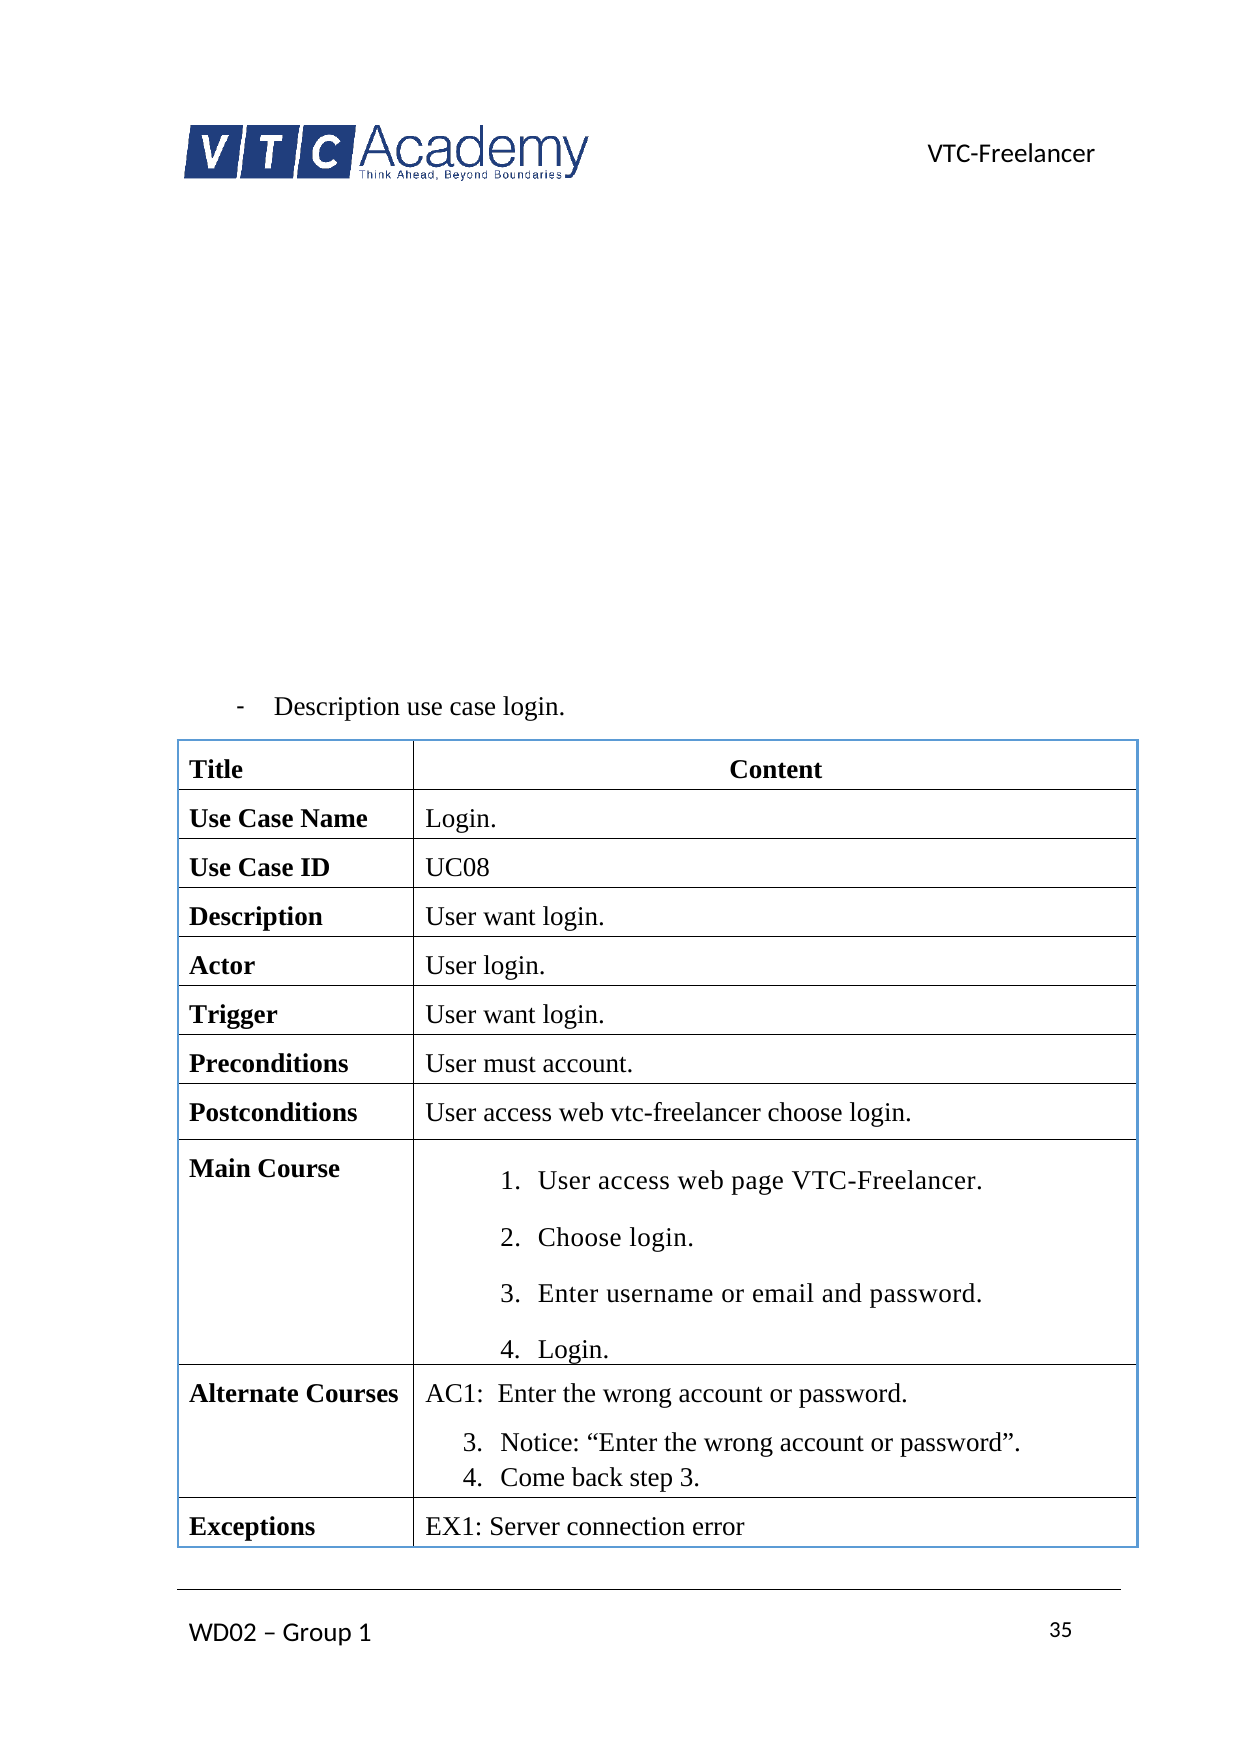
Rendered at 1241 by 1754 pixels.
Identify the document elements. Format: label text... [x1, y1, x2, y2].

table_cell Use Case ID [179, 839, 413, 887]
table_cell User login. [414, 937, 1136, 985]
table_cell Alternate Courses [179, 1365, 413, 1497]
table_cell EX1: Server connection error 1. Notice “Server connection error”. [414, 1498, 1136, 1546]
table_cell Postconditions [179, 1084, 413, 1138]
table_cell Actor [179, 937, 413, 985]
table_cell Description [179, 888, 413, 936]
table_cell Trigger [179, 986, 413, 1034]
picture [169, 112, 603, 193]
table_cell User want login. [414, 986, 1136, 1034]
table_cell Exceptions [179, 1498, 413, 1546]
list Description use case login. [236, 689, 1122, 723]
table_cell User access web vtc-freelancer choose login. [414, 1084, 1136, 1138]
table_cell Login. [414, 790, 1136, 838]
table_cell AC1: Enter the wrong account or password. Notice: “Enter the wrong account or password”. Come back step 3. [414, 1365, 1136, 1497]
table_cell User must account. [414, 1035, 1136, 1083]
table_cell User want login. [414, 888, 1136, 936]
table_cell Preconditions [179, 1035, 413, 1083]
table_cell User access web page VTC-Freelancer. Choose login. Enter username or email and password. Login. [414, 1140, 1136, 1364]
table_header Title [179, 741, 413, 789]
table_cell UC08 [414, 839, 1136, 887]
table_cell Main Course [179, 1140, 413, 1364]
table_header Content [414, 741, 1136, 789]
table_cell Use Case Name [179, 790, 413, 838]
